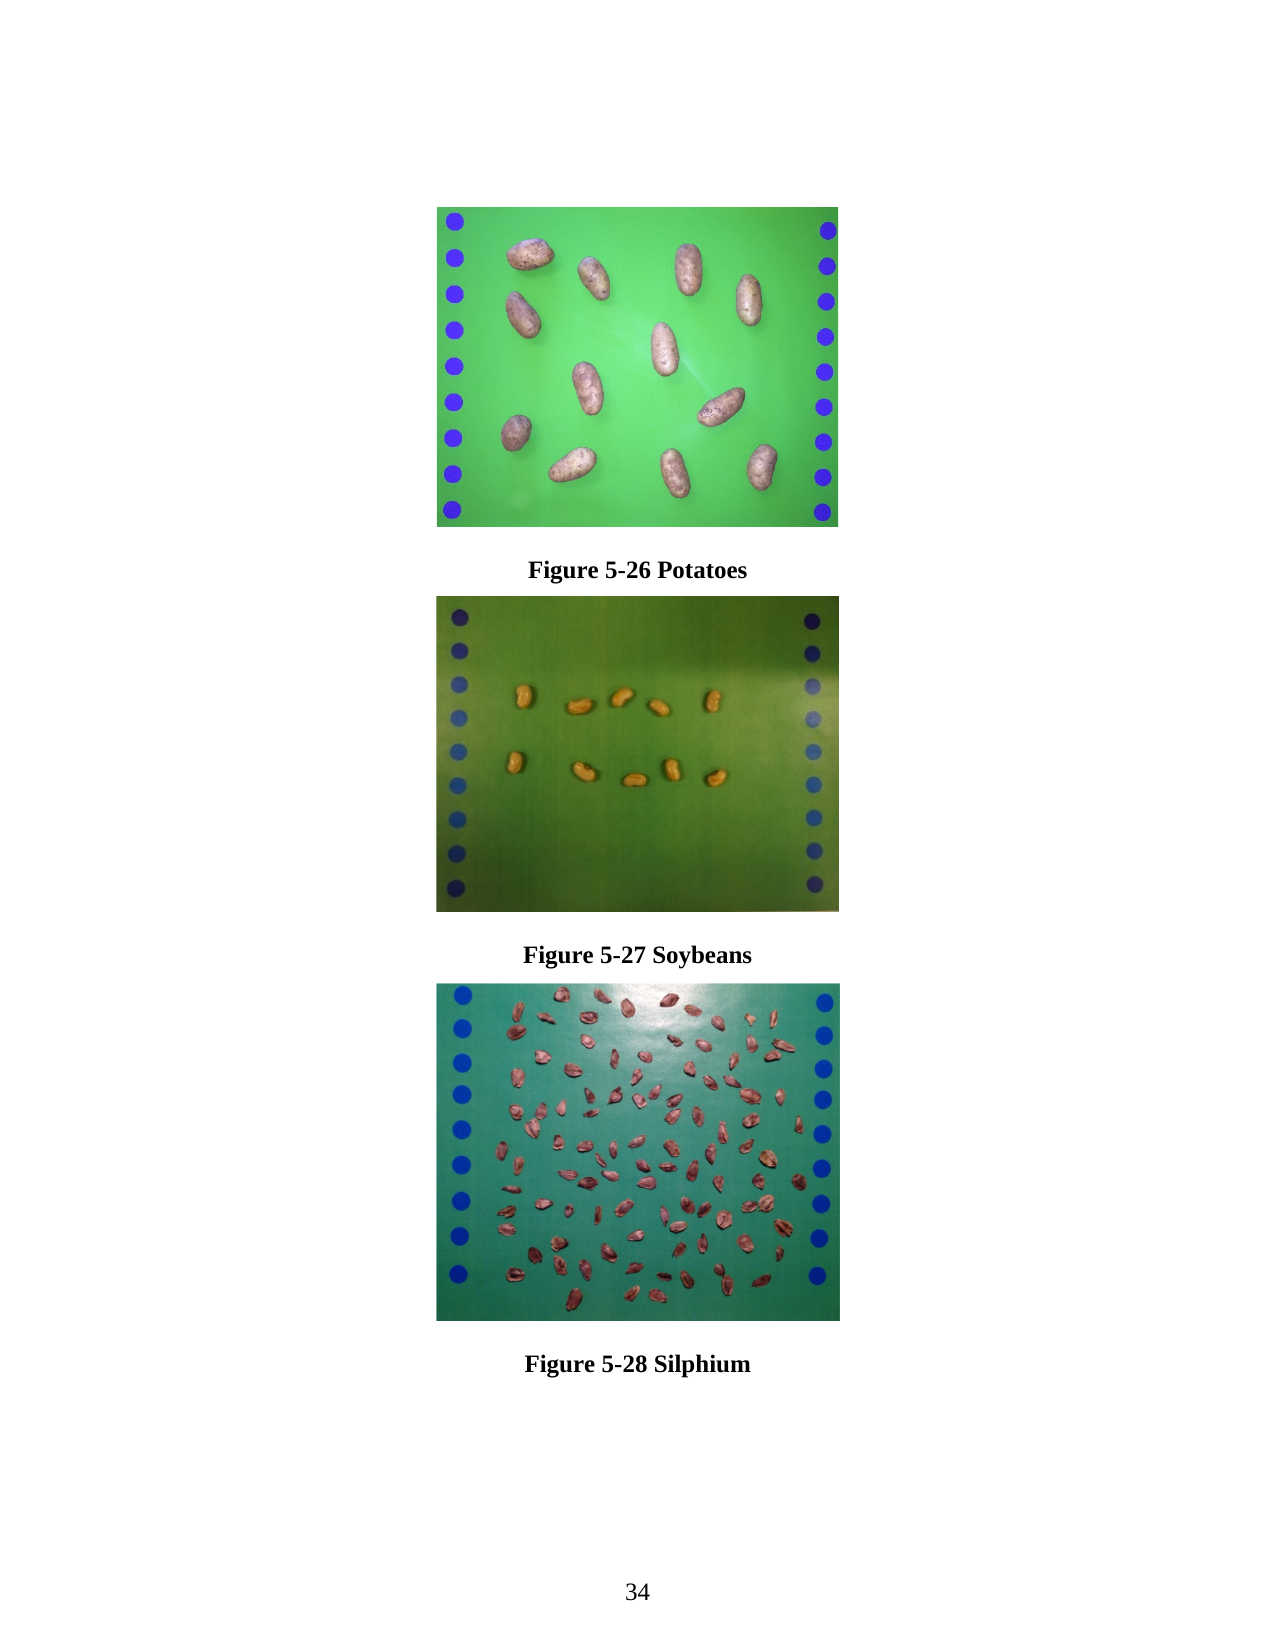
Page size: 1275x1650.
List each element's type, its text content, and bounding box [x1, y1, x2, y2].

picture [436, 207, 839, 527]
picture [436, 596, 839, 912]
picture [437, 984, 839, 1321]
